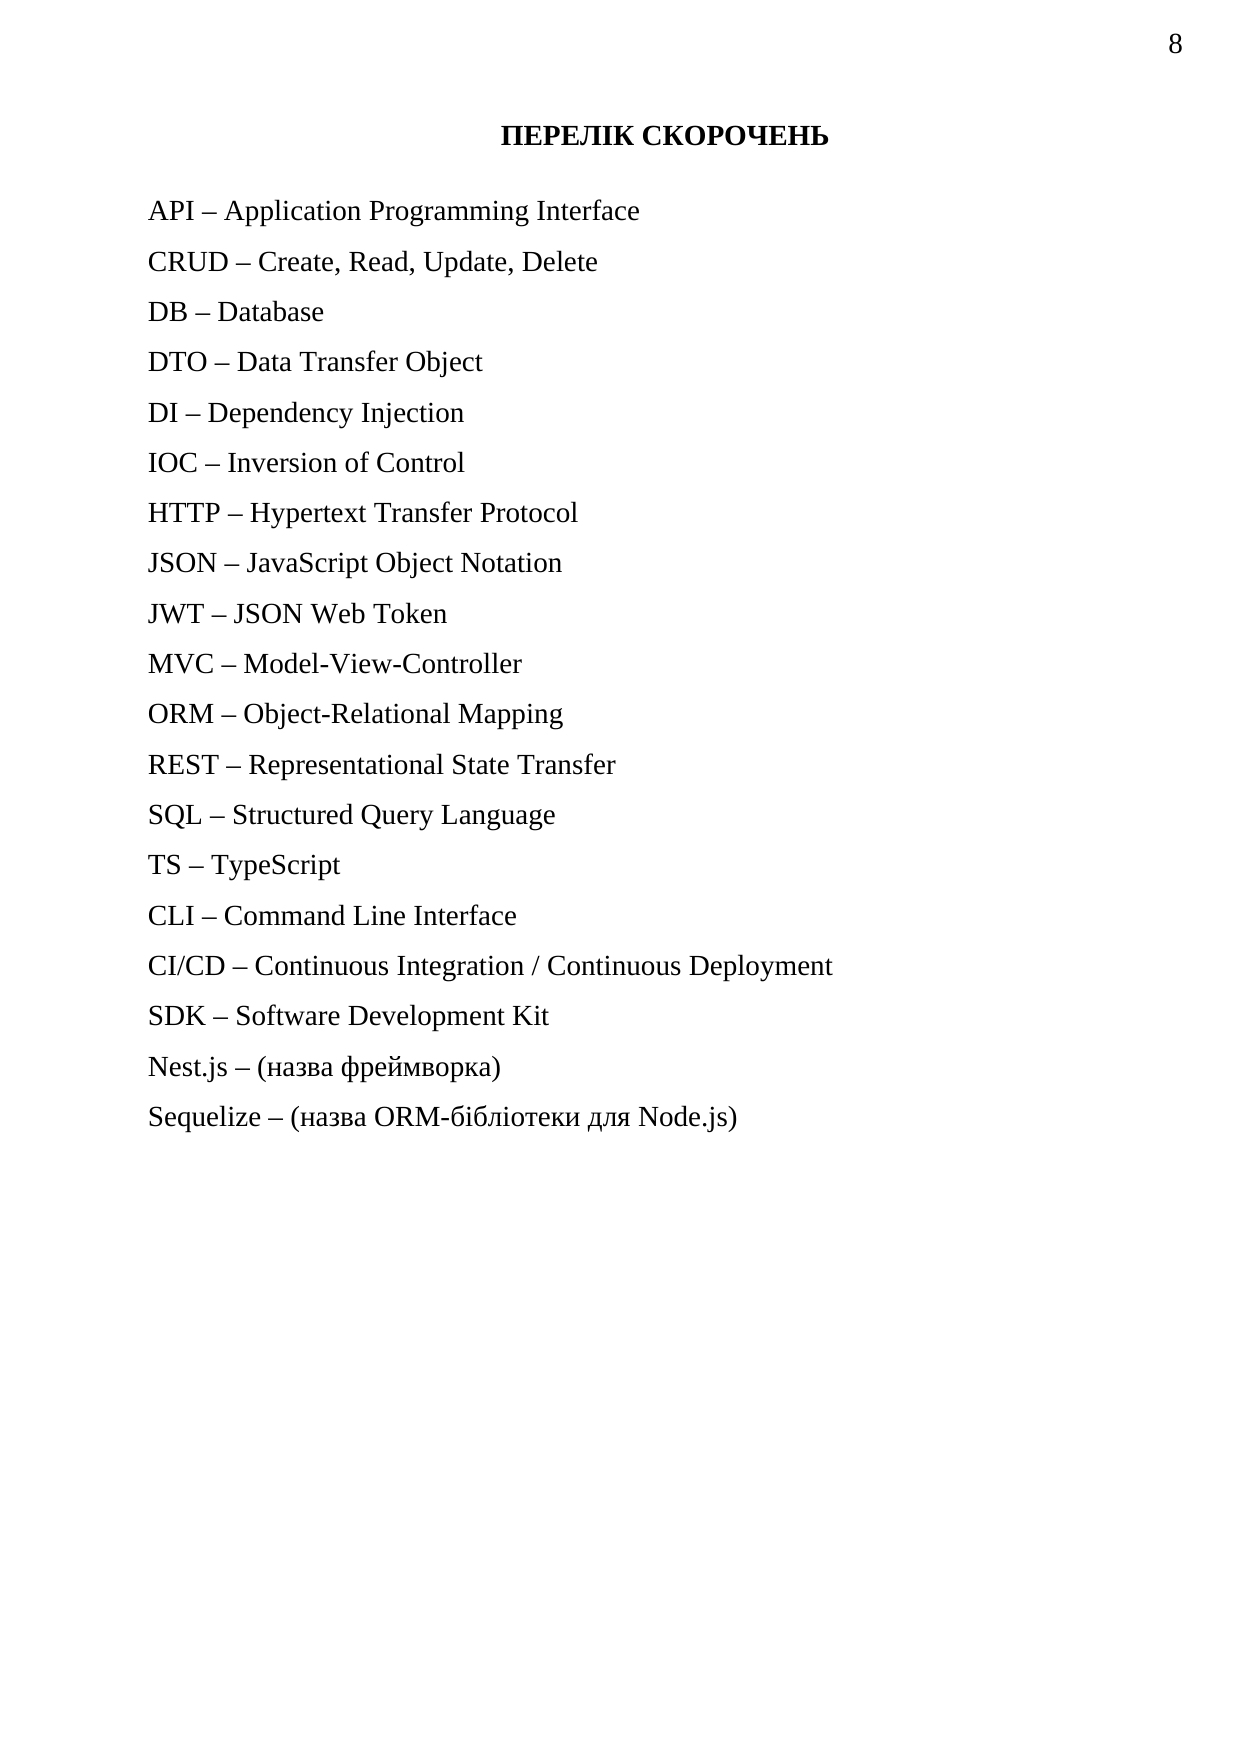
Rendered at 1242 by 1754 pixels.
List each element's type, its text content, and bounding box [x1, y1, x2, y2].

text IOC – Inversion of Control [148, 445, 1183, 478]
text DI – Dependency Injection [148, 395, 1183, 428]
text Nest.js – (назва фреймворка) [148, 1049, 1183, 1082]
text API – Application Programming Interface [148, 193, 1183, 227]
text DB – Database [148, 294, 1183, 328]
text TS – TypeScript [148, 847, 1183, 881]
text REST – Representational State Transfer [148, 747, 1183, 780]
text ORM – Object-Relational Mapping [148, 697, 1183, 730]
text Sequelize – (назва ORM-бібліотеки для Node.js) [148, 1099, 1183, 1133]
text JWT – JSON Web Token [148, 596, 1183, 629]
text ПЕРЕЛІК СКОРОЧЕНЬ [148, 118, 1183, 152]
text HTTP – Hypertext Transfer Protocol [148, 495, 1183, 529]
text CI/CD – Continuous Integration / Continuous Deployment [148, 948, 1183, 982]
text CLI – Command Line Interface [148, 898, 1183, 931]
text SDK – Software Development Kit [148, 998, 1183, 1032]
text DTO – Data Transfer Object [148, 344, 1183, 378]
text JSON – JavaScript Object Notation [148, 546, 1183, 579]
text CRUD – Create, Read, Update, Delete [148, 244, 1183, 277]
text SQL – Structured Query Language [148, 797, 1183, 831]
text MVC – Model-View-Controller [148, 646, 1183, 680]
